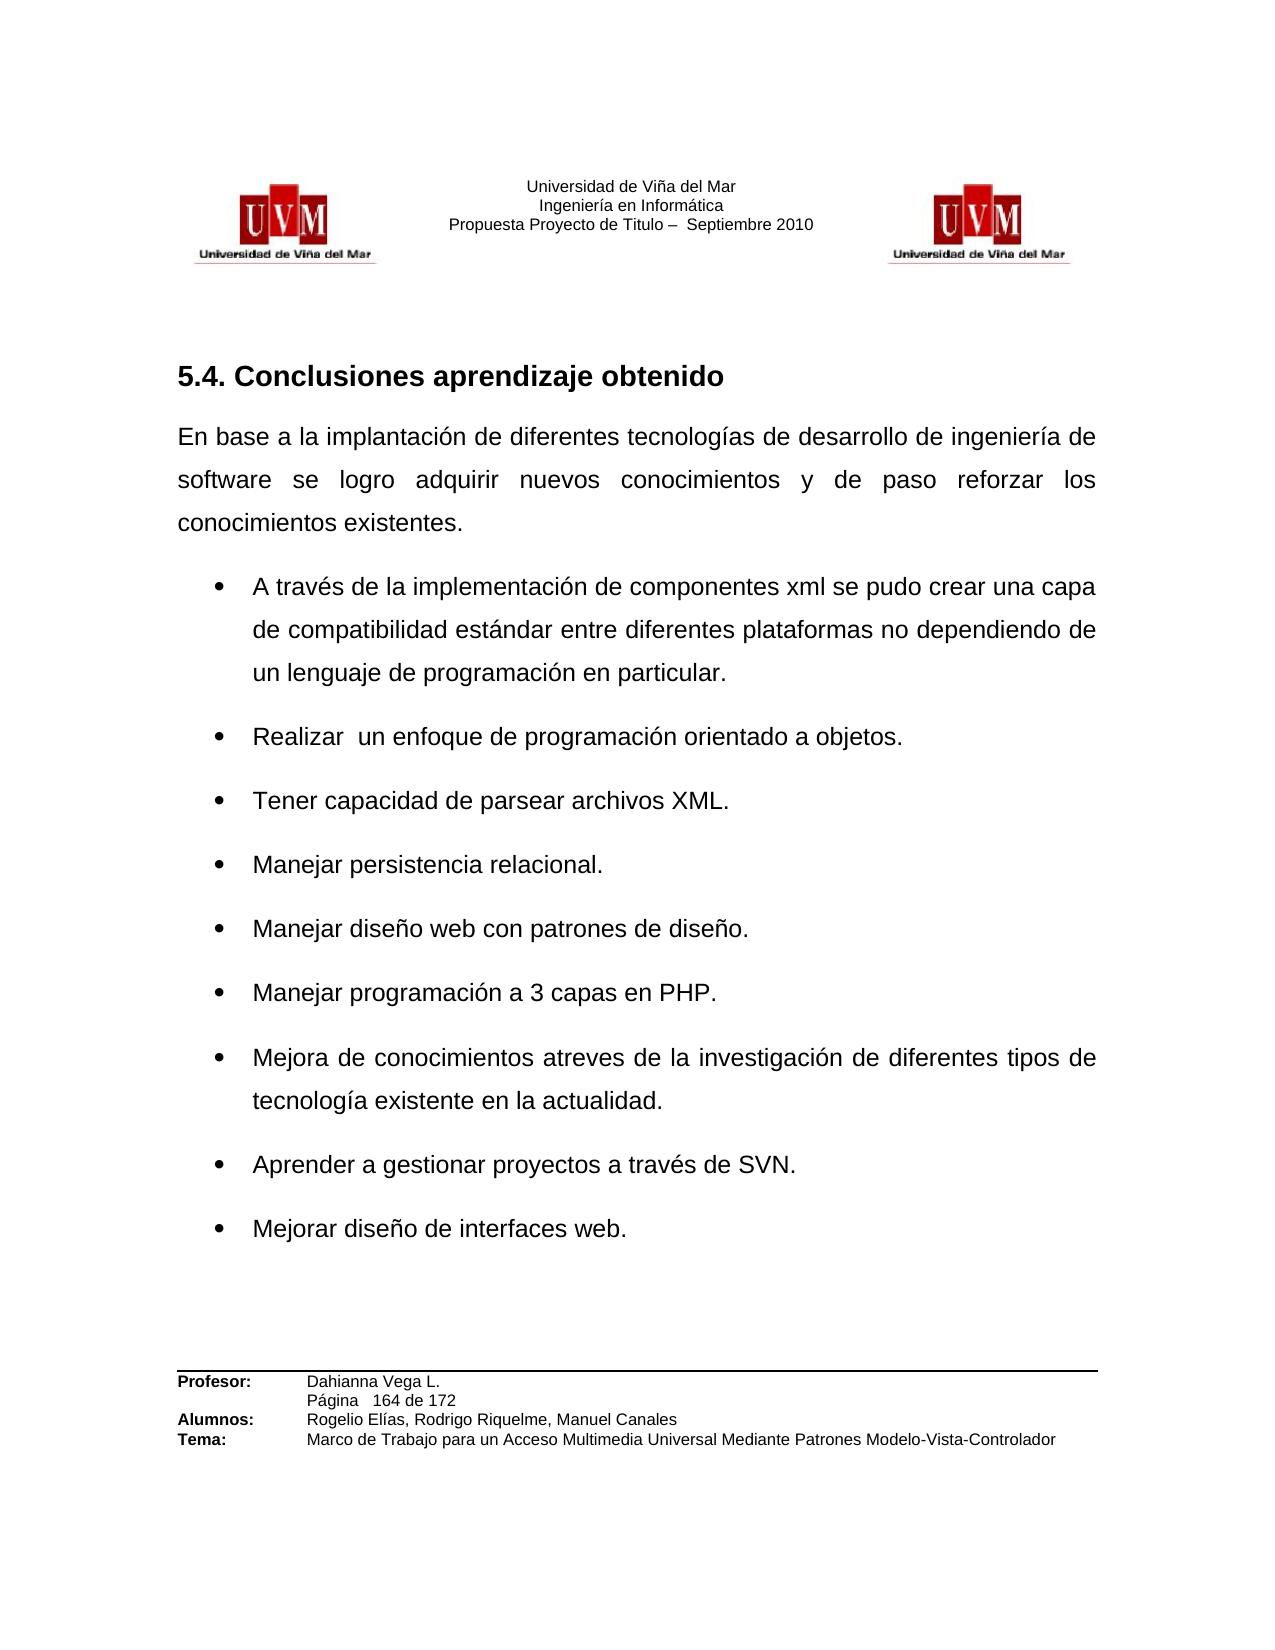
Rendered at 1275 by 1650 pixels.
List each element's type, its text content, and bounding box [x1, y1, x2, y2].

text En base a la implantación de diferentes tecnologías de desarrollo de ingeniería de software se logro adquirir nuevos conocimientos y de paso reforzar los conocimientos existentes. [177, 422, 1098, 537]
list A través de la implementación de componentes xml se pudo crear una capa de compatibilidad estándar entre diferentes plataformas no dependiendo de un lenguaje de programación en particular. [215, 572, 1098, 687]
picture [177, 176, 390, 267]
list Aprender a gestionar proyectos a través de SVN. [215, 1150, 1098, 1178]
list Manejar diseño web con patrones de diseño. [215, 914, 1098, 943]
list Tener capacidad de parsear archivos XML. [215, 786, 1098, 815]
picture [871, 176, 1084, 267]
list Realizar un enfoque de programación orientado a objetos. [215, 722, 1098, 751]
list Mejorar diseño de interfaces web. [215, 1214, 1098, 1243]
list Manejar persistencia relacional. [215, 850, 1098, 879]
list Mejora de conocimientos atreves de la investigación de diferentes tipos de tecnología existente en la actualidad. [215, 1042, 1098, 1114]
list Manejar programación a 3 capas en PHP. [215, 978, 1098, 1007]
subtitle 5.4. Conclusiones aprendizaje obtenido [177, 359, 1098, 392]
